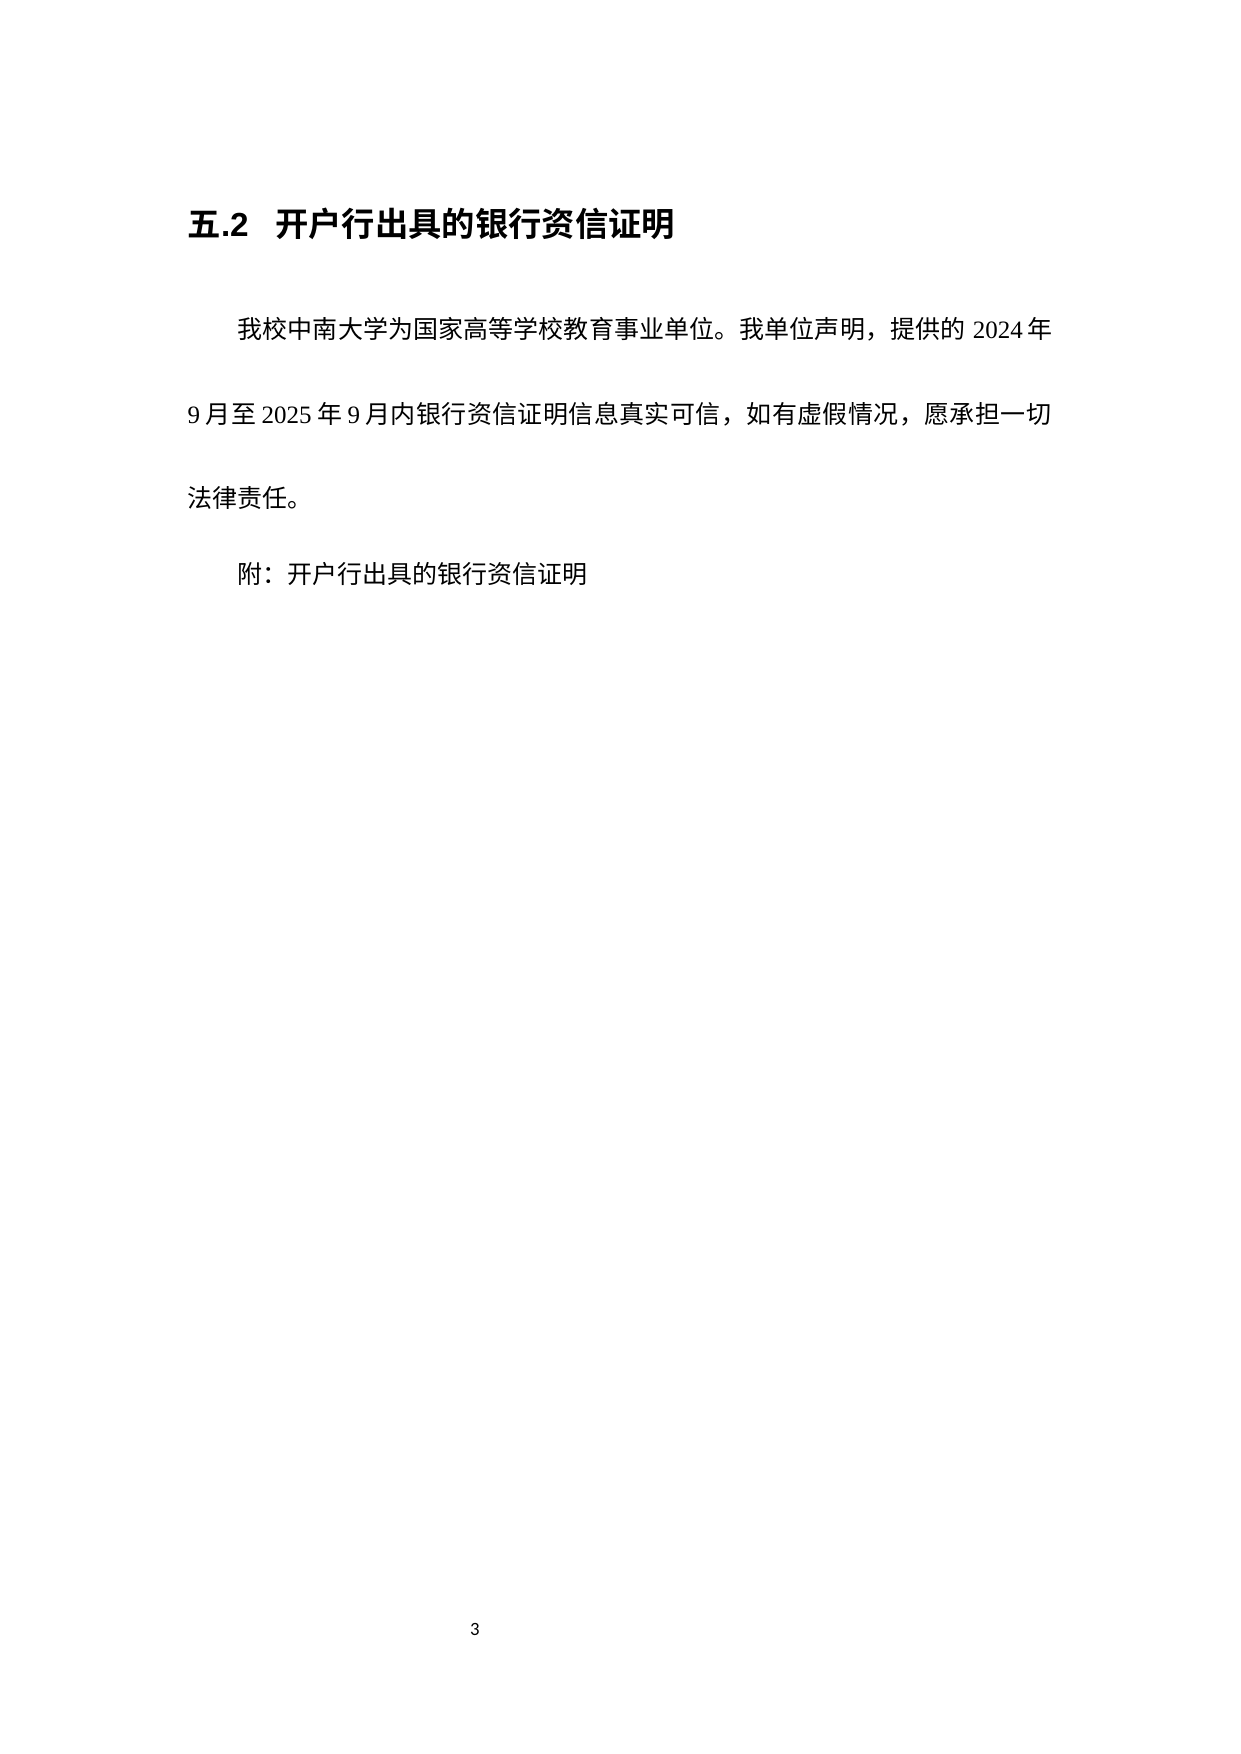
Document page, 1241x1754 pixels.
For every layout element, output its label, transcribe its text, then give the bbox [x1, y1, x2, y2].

text 附：开户行出具的银行资信证明 [187, 540, 1053, 605]
subtitle 开户行出具的银行资信证明 [187, 189, 1053, 254]
text 我校中南大学为国家高等学校教育事业单位。我单位声明，提供的2024年9月至2025年9月内银行资信证明信息真实可信，如有虚假情况，愿承担一切法律责任。 [187, 296, 1053, 529]
